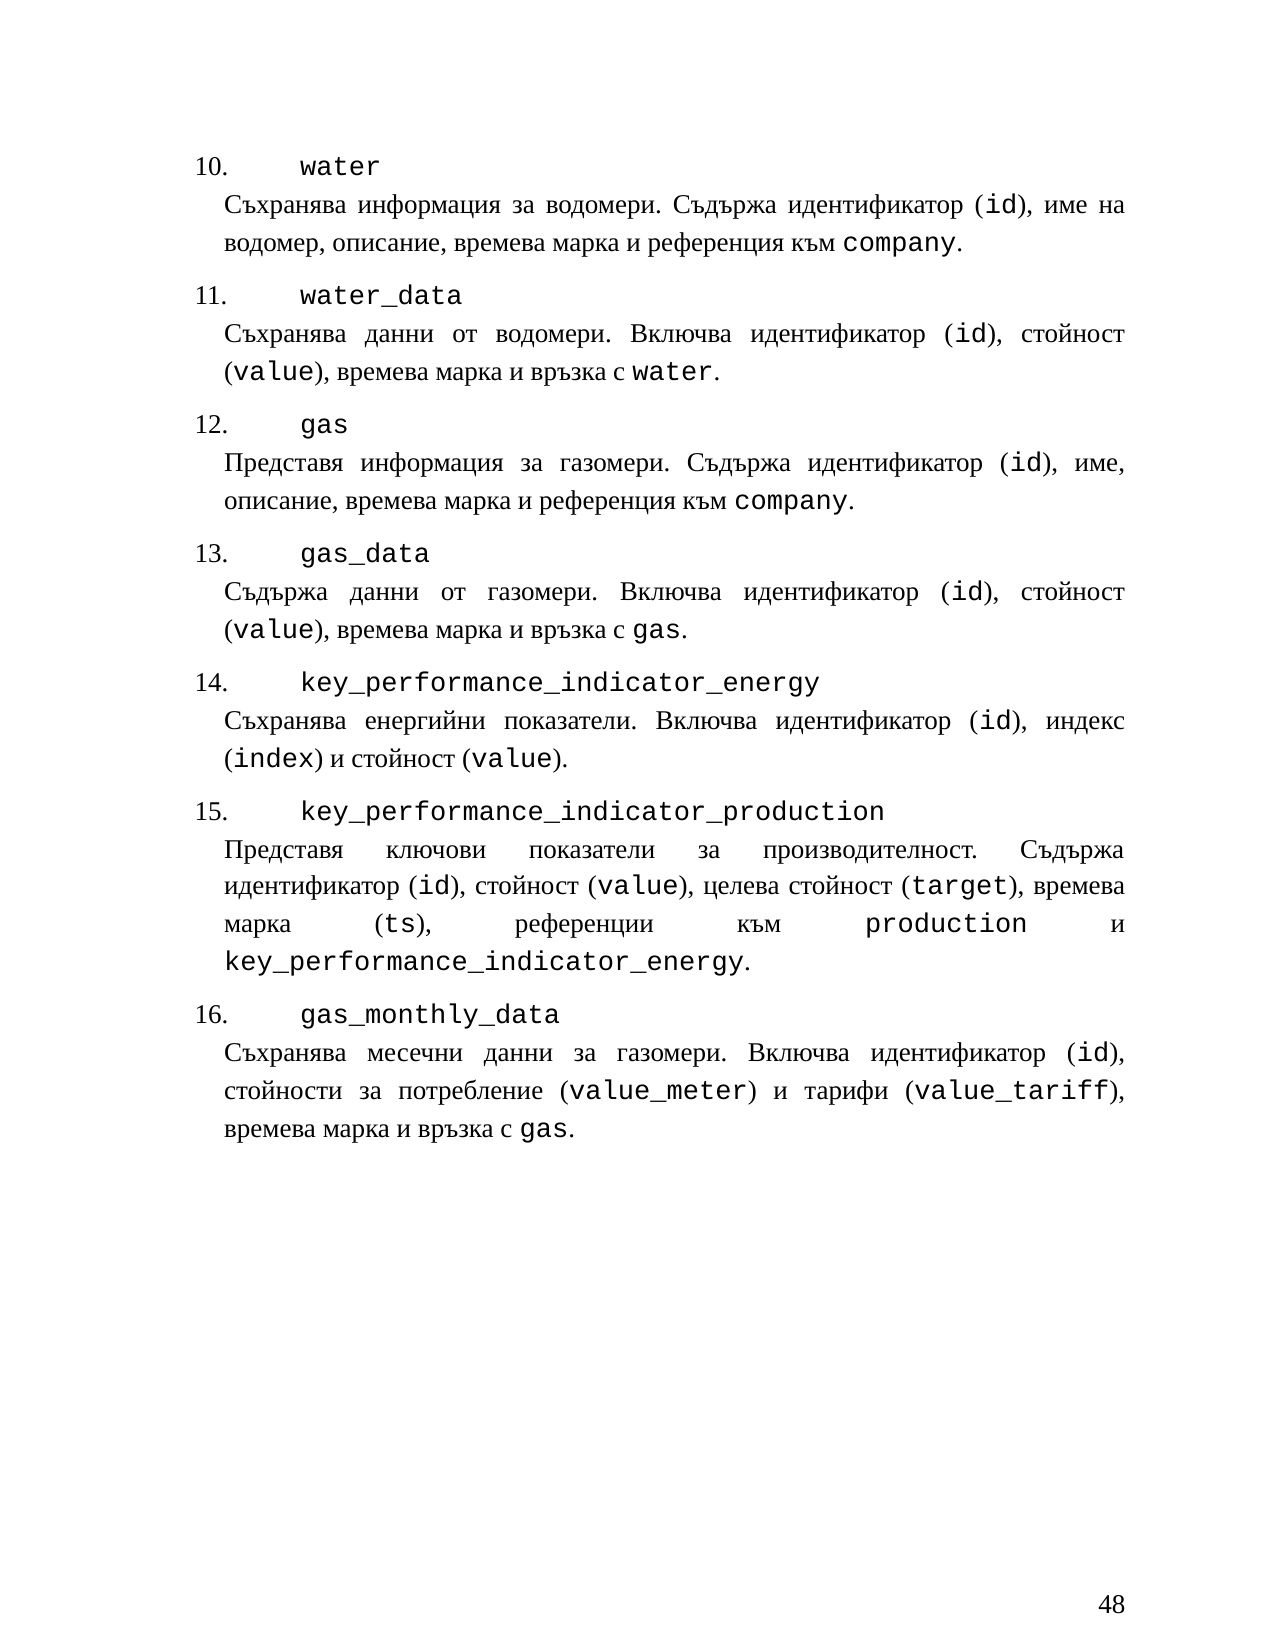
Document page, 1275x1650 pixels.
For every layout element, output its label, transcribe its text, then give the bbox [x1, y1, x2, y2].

list water Съхранява информация за водомери. Съдържа идентификатор (id), име на водомер, описание, времева марка и референция към company. [194, 150, 1125, 259]
list gas_data Съдържа данни от газомери. Включва идентификатор (id), стойност (value), времева марка и връзка с gas. [194, 537, 1125, 647]
list gas Представя информация за газомери. Съдържа идентификатор (id), име, описание, времева марка и референция към company. [194, 408, 1125, 518]
list key_performance_indicator_production Представя ключови показатели за производителност. Съдържа идентификатор (id), стойност (value), целева стойност (target), времева марка (ts), референции към production и key_performance_indicator_energy. [194, 795, 1125, 978]
list key_performance_indicator_energy Съхранява енергийни показатели. Включва идентификатор (id), индекс (index) и стойност (value). [194, 666, 1125, 776]
list gas_monthly_data Съхранява месечни данни за газомери. Включва идентификатор (id), стойности за потребление (value_meter) и тарифи (value_tariff), времева марка и връзка с gas. [194, 998, 1125, 1146]
list water_data Съхранява данни от водомери. Включва идентификатор (id), стойност (value), времева марка и връзка с water. [194, 279, 1125, 388]
